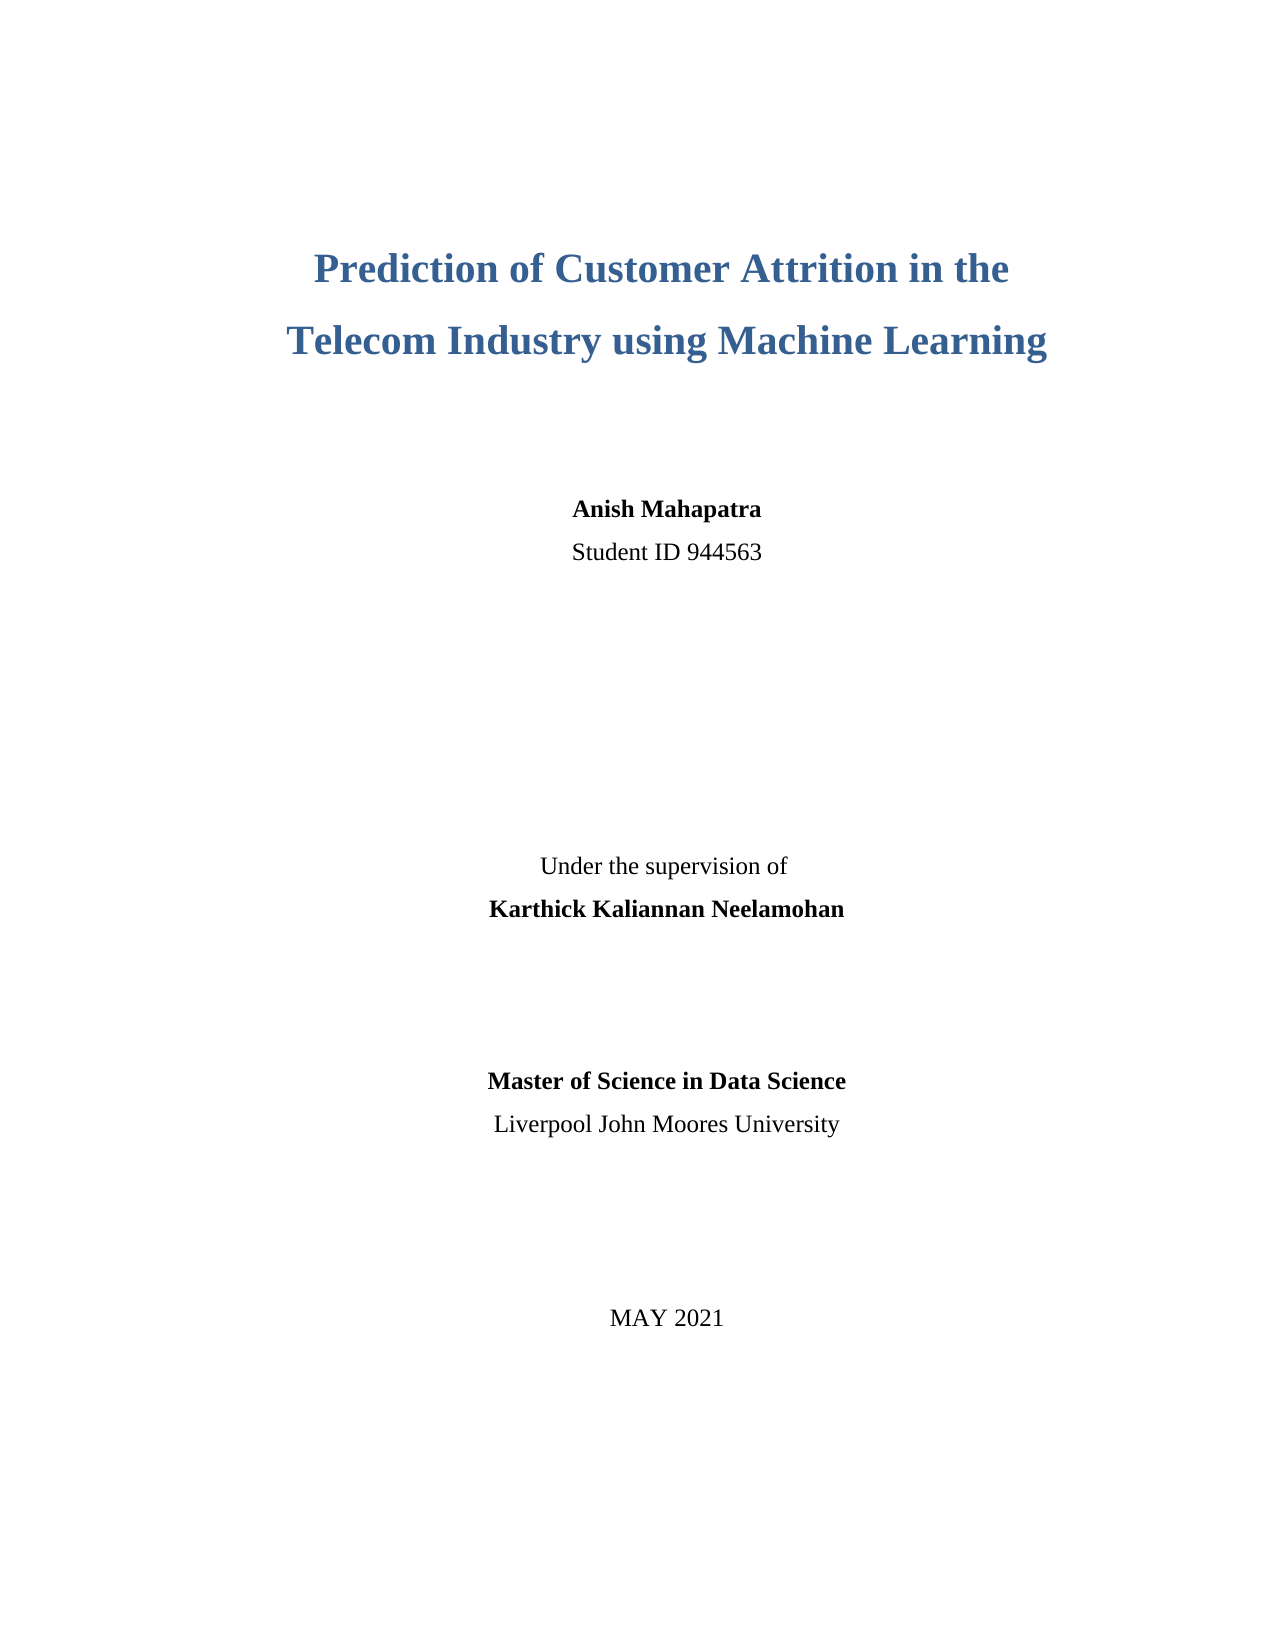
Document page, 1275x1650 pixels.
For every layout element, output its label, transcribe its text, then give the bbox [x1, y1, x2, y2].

text Anish Mahapatra Student ID 944563 [177, 451, 1156, 566]
text Under the supervision of Karthick Kaliannan Neelamohan Master of Science in Data Science Liverpool John Moores University [177, 851, 1156, 1138]
subtitle Prediction of Customer Attrition in the Telecom Industry using Machine Learning [177, 243, 1156, 363]
text MAY 2021 [177, 1173, 1156, 1332]
